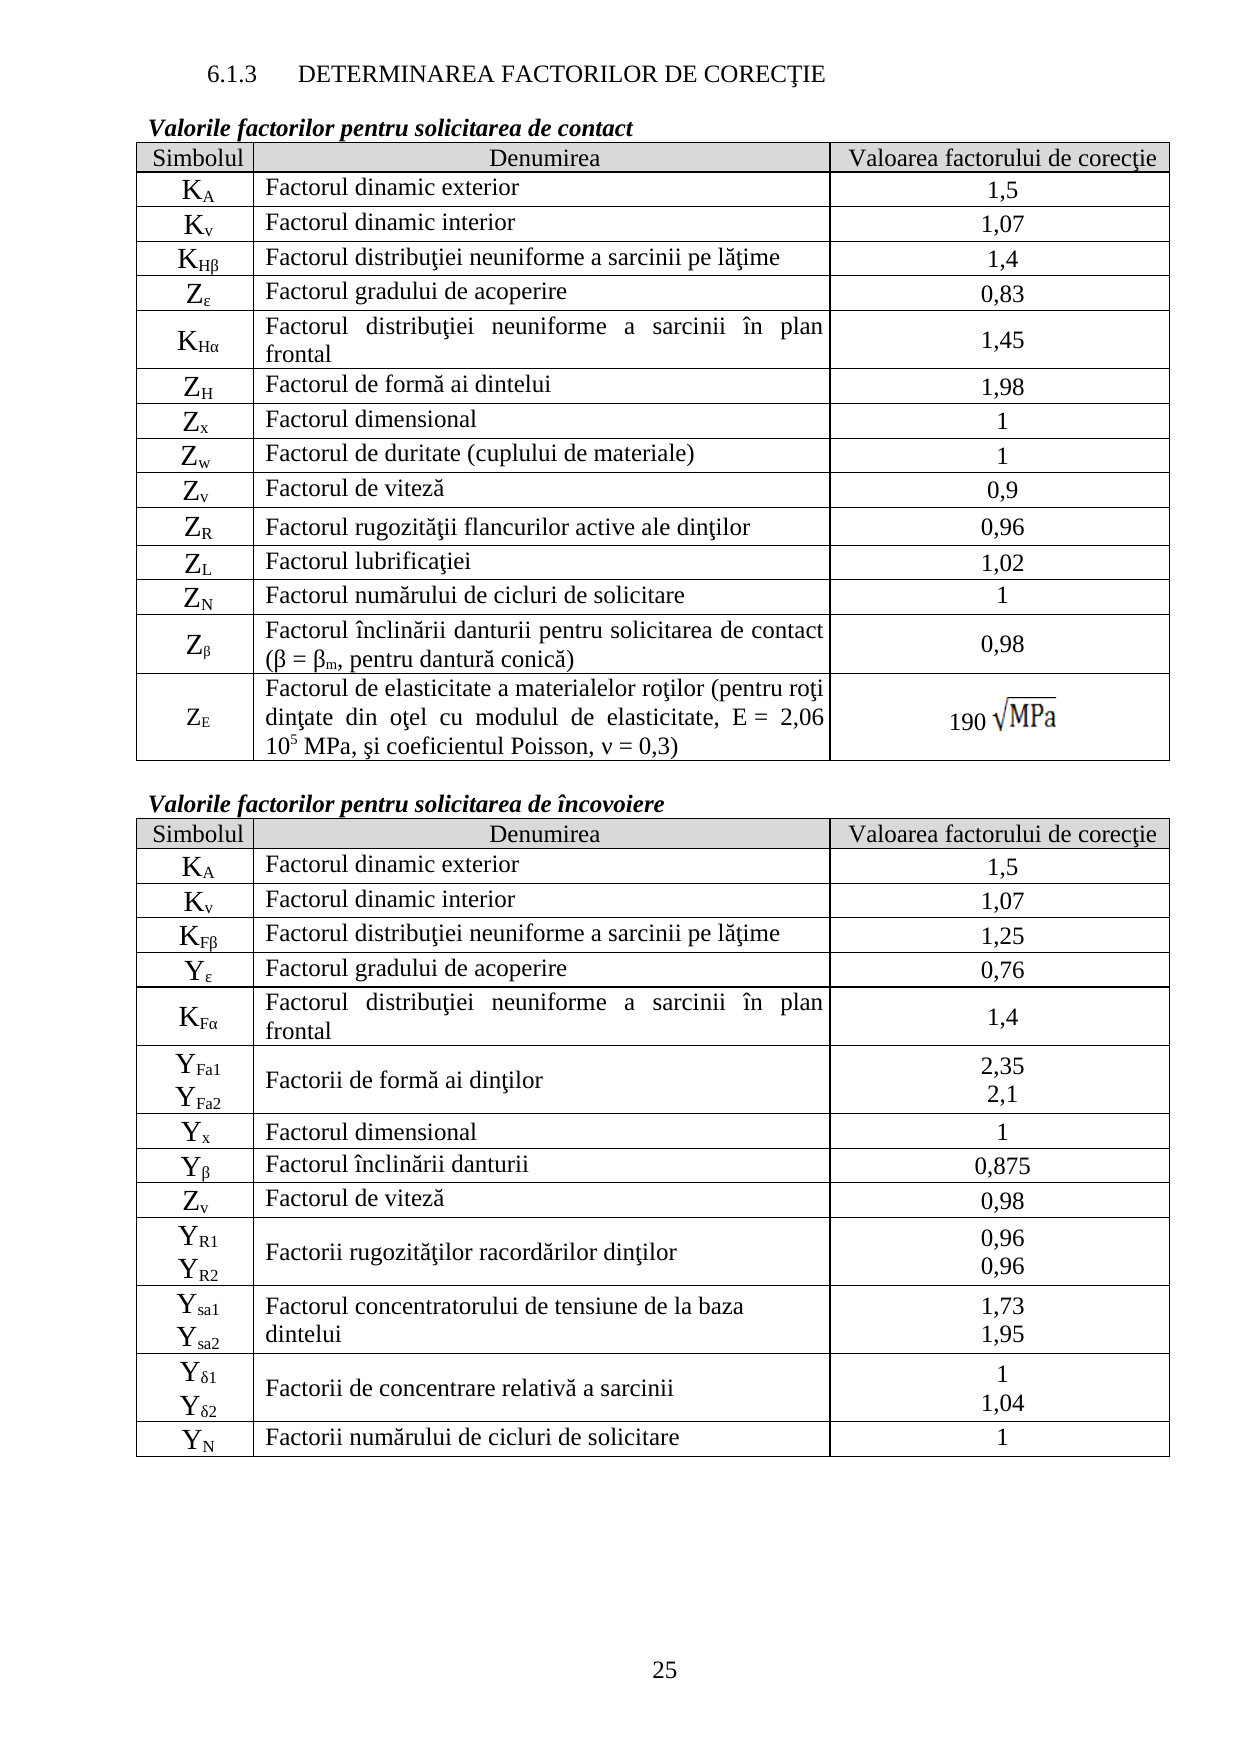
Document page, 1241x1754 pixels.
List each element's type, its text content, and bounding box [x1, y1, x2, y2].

table_cell ZN [137, 580, 253, 614]
table_header Valoarea factorului de corecţie [831, 819, 1169, 848]
table_cell ZR [137, 508, 253, 545]
table_cell Zv [137, 473, 253, 507]
table_cell 1,07 [831, 884, 1169, 917]
table_cell Factorul concentratorului de tensiune de la baza dintelui [254, 1286, 829, 1353]
table_header Simbolul [137, 143, 253, 171]
table_cell Factorul dinamic interior [254, 207, 829, 241]
table_header Denumirea [254, 819, 829, 848]
table_cell Yδ1 Yδ2 [137, 1354, 253, 1421]
table_cell 1,73 1,95 [831, 1286, 1169, 1353]
table_cell Factorul gradului de acoperire [254, 953, 829, 986]
table_cell Factorii de concentrare relativă a sarcinii [254, 1354, 829, 1421]
table_cell 2,35 2,1 [831, 1046, 1169, 1113]
table_cell Factorul înclinării danturii pentru solicitarea de contact (β = βm, pentru dantură conică) [574, 615, 829, 672]
table_cell Zε [137, 276, 253, 310]
table_cell 1,4 [831, 242, 1169, 275]
table_cell 1 [831, 580, 1169, 614]
table_cell Factorul distribuţiei neuniforme a sarcinii pe lăţime [254, 918, 829, 952]
table_cell 1,5 [831, 173, 1169, 206]
table_cell 1,45 [831, 311, 1169, 368]
table_cell KA [137, 849, 253, 883]
list DETERMINAREA FACTORILOR DE CORECŢIE [207, 59, 1181, 88]
table_cell Factorul gradului de acoperire [254, 276, 829, 310]
table_cell Factorul dinamic interior [254, 884, 829, 917]
table_cell Factorii numărului de cicluri de solicitare [254, 1422, 829, 1456]
table_cell 190 [831, 674, 1169, 760]
table_cell Zx [137, 404, 253, 437]
table_cell 0,9 [831, 473, 1169, 507]
table_cell Factorul dinamic exterior [254, 173, 829, 206]
table_cell Factorul distribuţiei neuniforme a sarcinii pe lăţime [254, 242, 829, 275]
table_cell Factorii de formă ai dinţilor [254, 1046, 829, 1113]
table_cell Factorul distribuţiei neuniforme a sarcinii în plan frontal [254, 988, 829, 1045]
table_cell Factorii rugozităţilor racordărilor dinţilor [254, 1218, 829, 1285]
picture [992, 697, 1057, 731]
text Valorile factorilor pentru solicitarea de încovoiere [148, 789, 1187, 818]
table_cell Factorul dimensional [254, 1114, 829, 1148]
table_header Denumirea [254, 143, 829, 171]
table_cell Zw [137, 439, 253, 472]
table_cell KFα [137, 988, 253, 1045]
table_cell 1 [831, 404, 1169, 437]
table_cell 1,07 [831, 207, 1169, 241]
table_cell KHβ [137, 242, 253, 275]
table_cell ZE [137, 674, 253, 760]
table_cell Yβ [137, 1149, 253, 1182]
table_cell Ysa1 Ysa2 [137, 1286, 253, 1353]
table_cell Factorul distribuţiei neuniforme a sarcinii în plan frontal [254, 311, 829, 368]
table_cell 0,98 [831, 1183, 1169, 1217]
table_cell 0,83 [831, 276, 1169, 310]
table_cell Kv [137, 884, 253, 917]
table_cell KFβ [137, 918, 253, 952]
table_cell 1,25 [831, 918, 1169, 952]
table_cell YFa1 YFa2 [137, 1046, 253, 1113]
table_cell Kv [137, 207, 253, 241]
table_cell 1 [831, 439, 1169, 472]
table_cell Factorul de duritate (cuplului de materiale) [254, 439, 829, 472]
table_cell 1,4 [831, 988, 1169, 1045]
table_cell 1,98 [831, 369, 1169, 403]
table_cell 0,96 [831, 508, 1169, 545]
table_cell 0,98 [831, 615, 1169, 672]
table_cell YR1 YR2 [137, 1218, 253, 1285]
table_cell 0,96 0,96 [831, 1218, 1169, 1285]
table_cell Factorul de viteză [254, 473, 829, 507]
table_cell Zβ [137, 615, 253, 672]
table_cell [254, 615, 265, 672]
table_cell ZH [137, 369, 253, 403]
table_cell Factorul de formă ai dintelui [254, 369, 829, 403]
table_cell YN [137, 1422, 253, 1456]
table_cell Yε [137, 953, 253, 986]
text Valorile factorilor pentru solicitarea de contact [148, 113, 1187, 142]
table_cell Factorul rugozităţii flancurilor active ale dinţilor [254, 508, 829, 545]
table_cell 1,02 [831, 546, 1169, 579]
table_cell KA [137, 173, 253, 206]
table_cell 1 1,04 [831, 1354, 1169, 1421]
table_cell 1,5 [831, 849, 1169, 883]
table_cell 1 [831, 1422, 1169, 1456]
table_header Valoarea factorului de corecţie [831, 143, 1169, 171]
table_cell 1 [831, 1114, 1169, 1148]
table_header Simbolul [137, 819, 253, 848]
table_cell Yx [137, 1114, 253, 1148]
table_cell Zv [137, 1183, 253, 1217]
table_cell ZL [137, 546, 253, 579]
table_cell 0,875 [831, 1149, 1169, 1182]
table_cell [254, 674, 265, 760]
table_cell Factorul dinamic exterior [254, 849, 829, 883]
table_cell Factorul numărului de cicluri de solicitare [254, 580, 829, 614]
table_cell KHα [137, 311, 253, 368]
table_cell Factorul lubrificaţiei [254, 546, 829, 579]
table_cell 0,76 [831, 953, 1169, 986]
table_cell Factorul de elasticitate a materialelor roţilor (pentru roţi dinţate din oţel cu modulul de elasticitate, E = 2,06 105 MPa, şi coeficientul Poisson, ν = 0,3) [678, 674, 829, 760]
table_cell Factorul de viteză [254, 1183, 829, 1217]
table_cell Factorul înclinării danturii [254, 1149, 829, 1182]
table_cell Factorul dimensional [254, 404, 829, 437]
